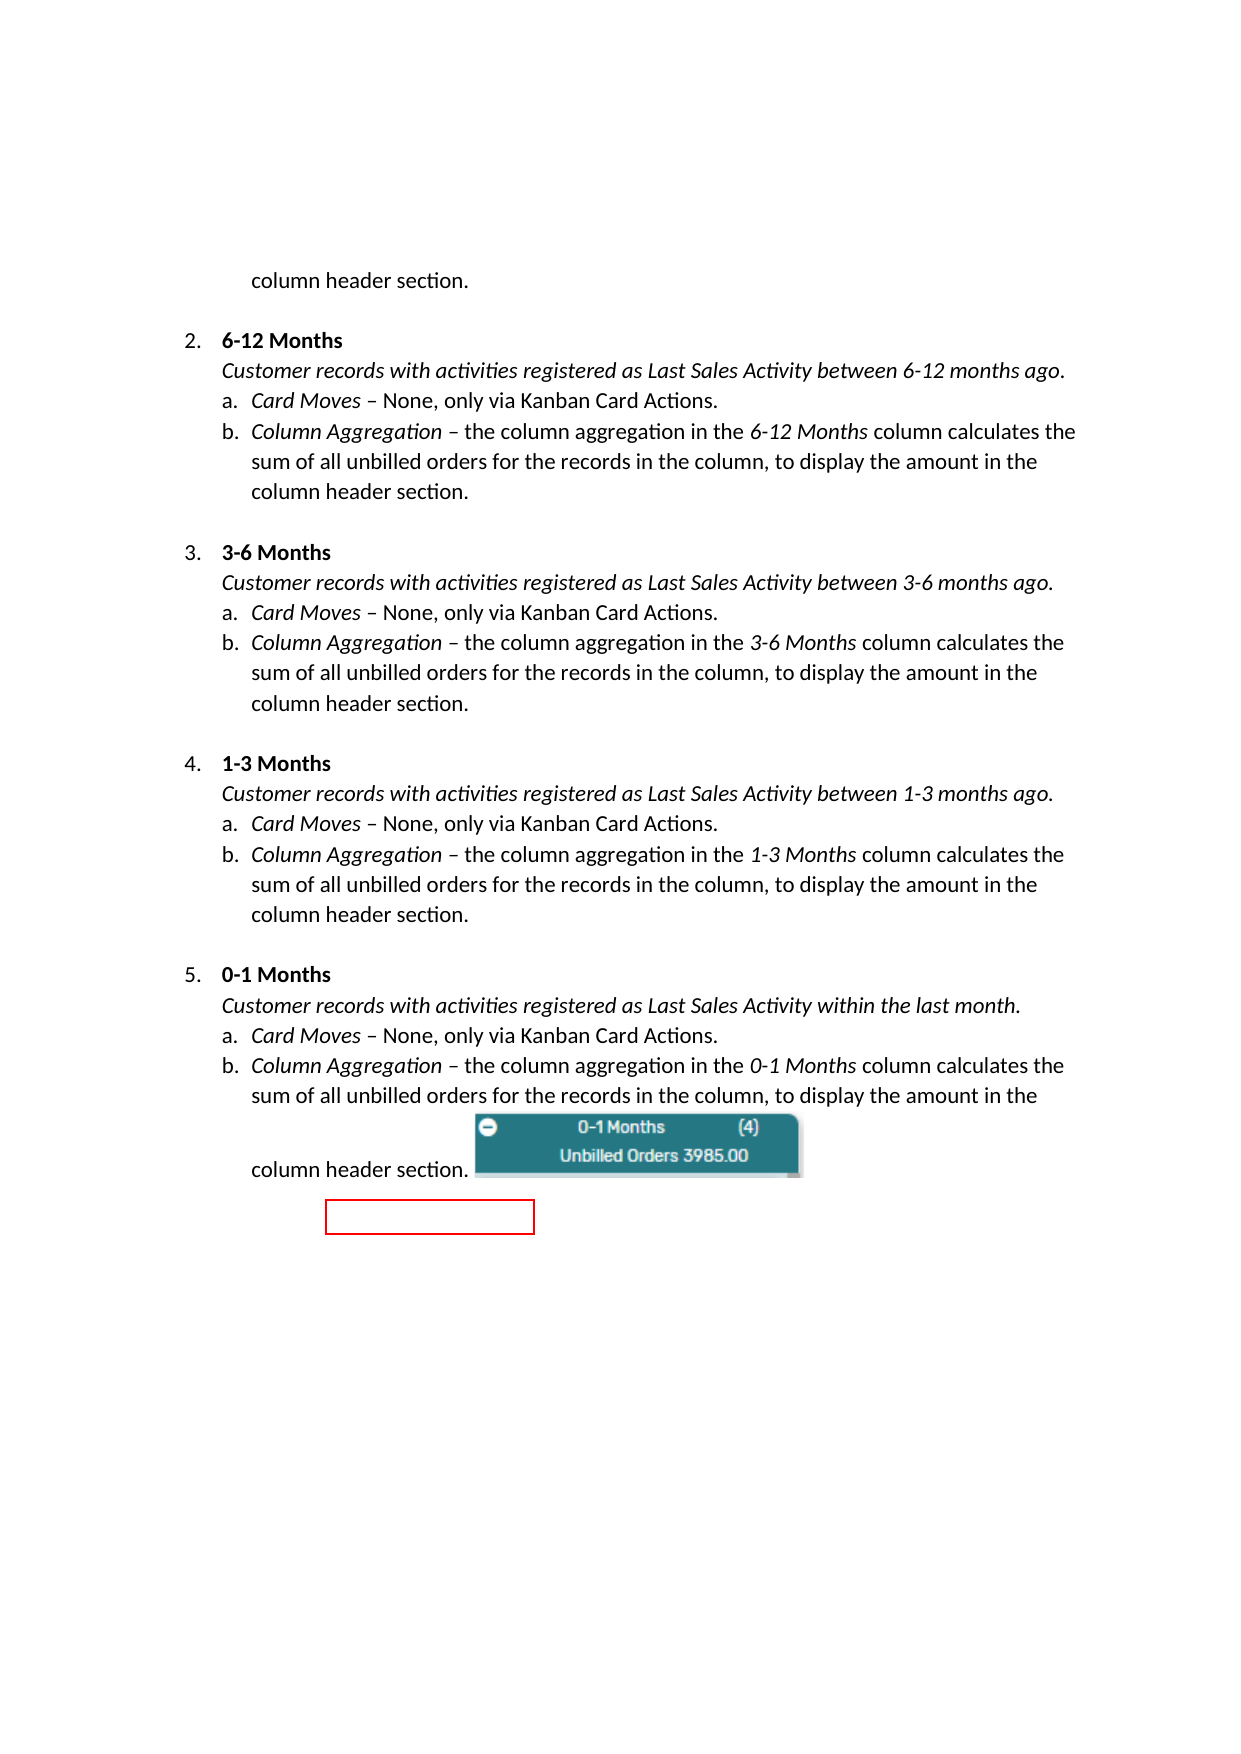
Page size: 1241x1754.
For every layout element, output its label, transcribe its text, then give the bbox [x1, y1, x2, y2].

list Customer records with activities registered as Last Sales Activity between 1-3 months ago. [222, 779, 1092, 807]
list Column Aggregation – the column aggregation in the 0-1 Months column calculates the sum of all unbilled orders for the records in the column, to display the amount in the column header section. [222, 1051, 1092, 1243]
list Column Aggregation – the column aggregation in the 1-3 Months column calculates the sum of all unbilled orders for the records in the column, to display the amount in the column header section. [222, 840, 1092, 958]
list Column Aggregation – the column aggregation in the 6-12 Months column calculates the sum of all unbilled orders for the records in the column, to display the amount in the column header section. [222, 417, 1092, 536]
list Customer records with activities registered as Last Sales Activity between 3-6 months ago. [222, 568, 1092, 596]
list 3-6 Months [184, 538, 1092, 566]
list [222, 266, 1092, 324]
list 6-12 Months [184, 326, 1092, 354]
list Customer records with activities registered as Last Sales Activity between 6-12 months ago. [222, 356, 1092, 384]
list Customer records with activities registered as Last Sales Activity within the last month. [222, 991, 1092, 1019]
list Column Aggregation – the column aggregation in the 3-6 Months column calculates the sum of all unbilled orders for the records in the column, to display the amount in the column header section. [222, 628, 1092, 747]
list 1-3 Months [184, 749, 1092, 777]
picture [474, 1111, 805, 1178]
list Card Moves – None, only via Kanban Card Actions. [222, 809, 1092, 838]
list Card Moves – None, only via Kanban Card Actions. [222, 598, 1092, 626]
list 0-1 Months [184, 961, 1092, 989]
list Card Moves – None, only via Kanban Card Actions. [222, 1021, 1092, 1049]
list Card Moves – None, only via Kanban Card Actions. [222, 387, 1092, 415]
